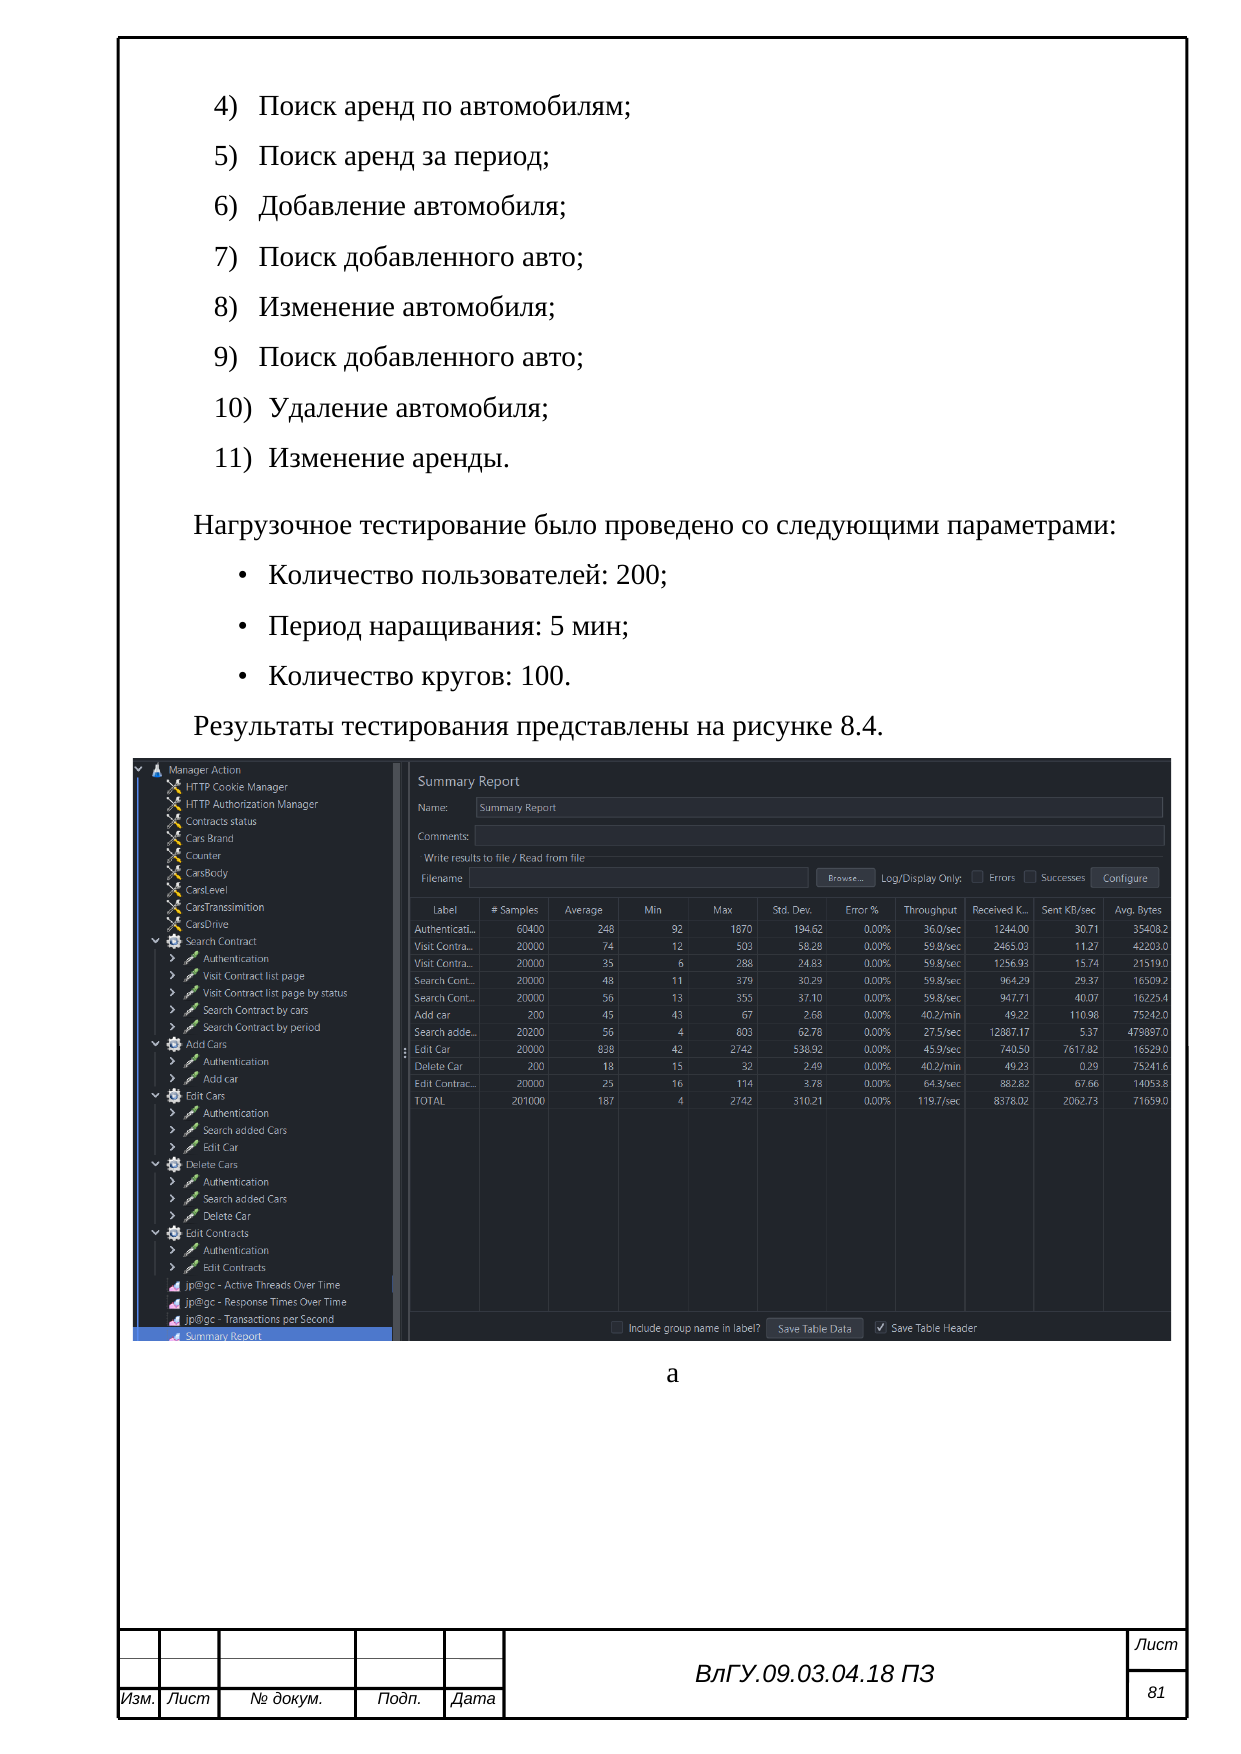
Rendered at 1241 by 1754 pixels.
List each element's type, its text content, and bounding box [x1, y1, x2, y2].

text Результаты тестирования представлены на рисунке 8.4. [148, 708, 1152, 742]
text • Количество пользователей: 200; [192, 557, 1152, 591]
list Поиск аренд по автомобилям; [213, 88, 1167, 121]
list Поиск добавленного авто; [213, 239, 1167, 272]
text Нагрузочное тестирование было проведено со следующими параметрами: [148, 507, 1152, 541]
list Поиск аренд за период; [213, 138, 1167, 172]
picture [132, 758, 1172, 1341]
text а [148, 1355, 1152, 1388]
text • Количество кругов: 100. [192, 658, 1152, 691]
list Поиск добавленного авто; [213, 339, 1167, 373]
list Добавление автомобиля; [213, 188, 1167, 222]
list Изменение автомобиля; [213, 289, 1167, 323]
text • Период наращивания: 5 мин; [192, 608, 1152, 641]
list Изменение аренды. [213, 440, 1167, 473]
list Удаление автомобиля; [213, 390, 1167, 423]
